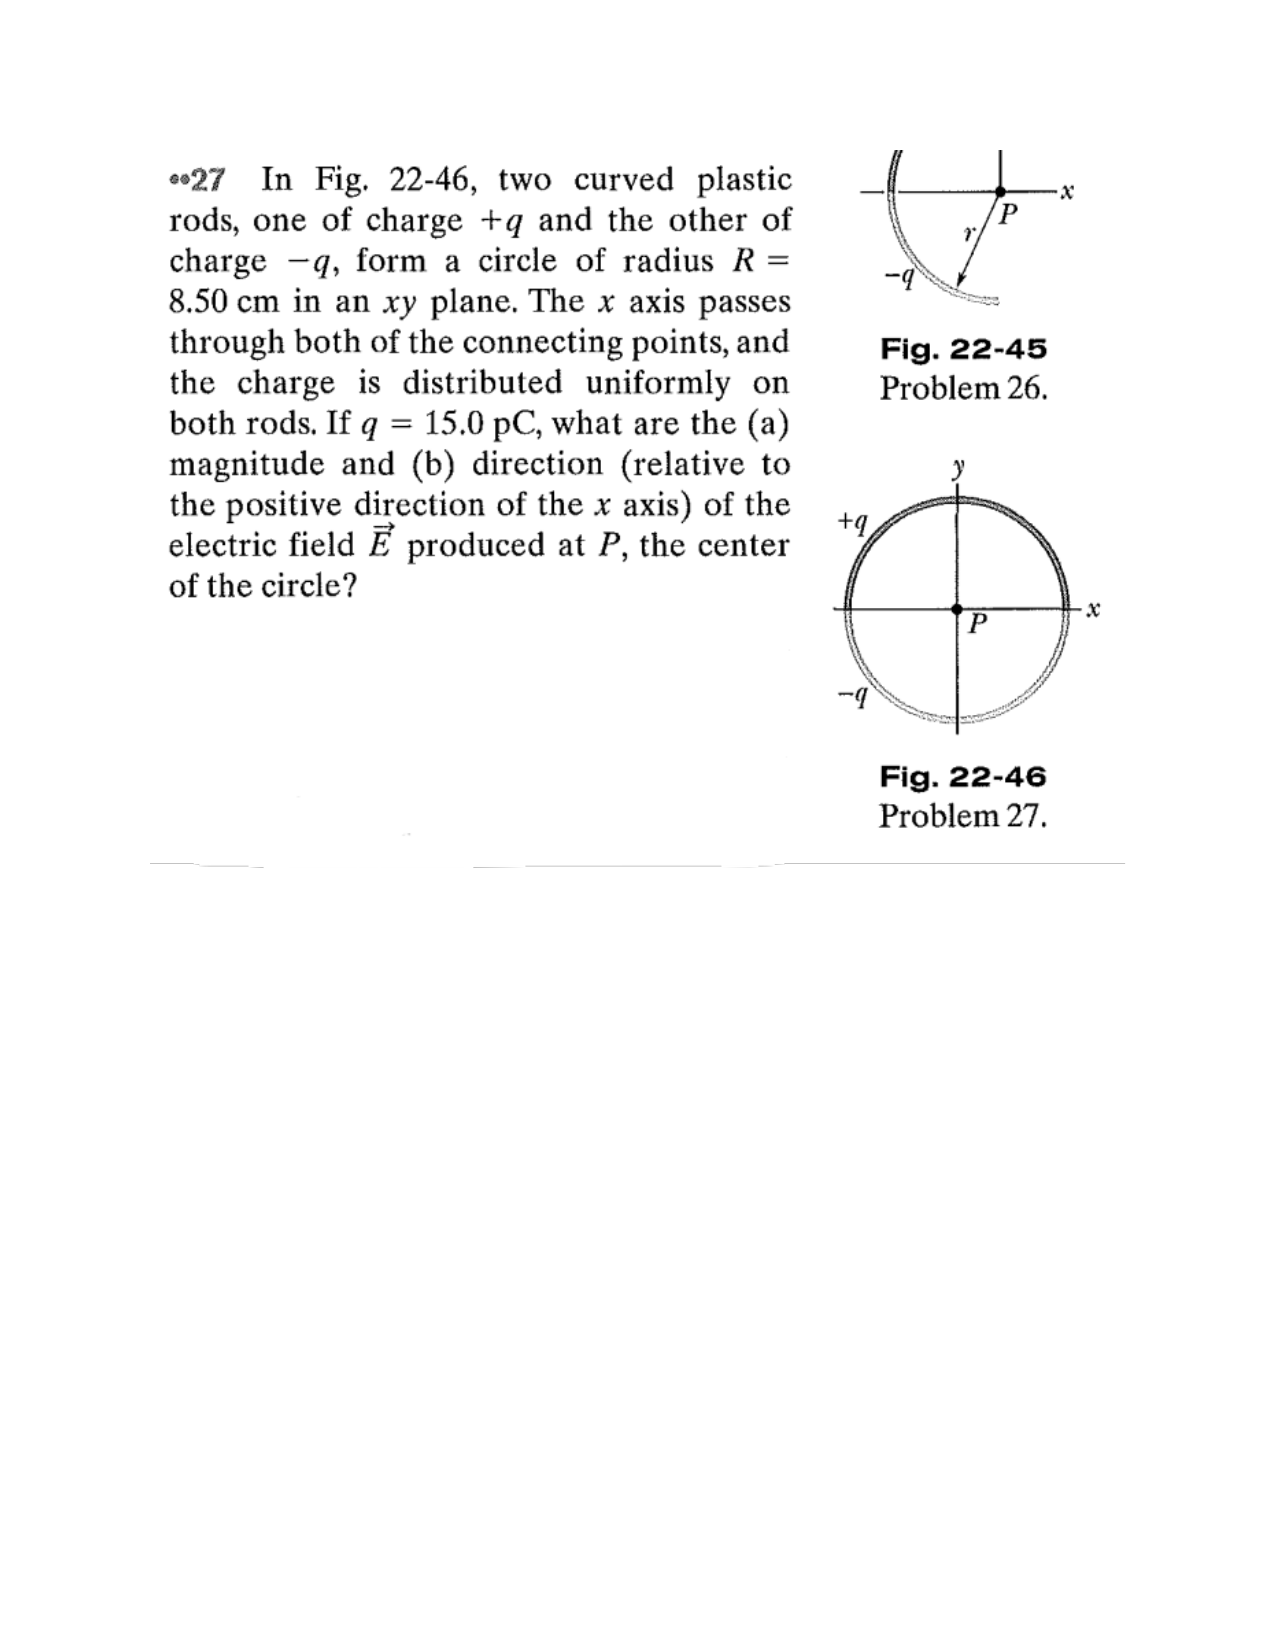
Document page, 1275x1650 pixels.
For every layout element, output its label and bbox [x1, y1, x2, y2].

picture [150, 150, 1125, 869]
